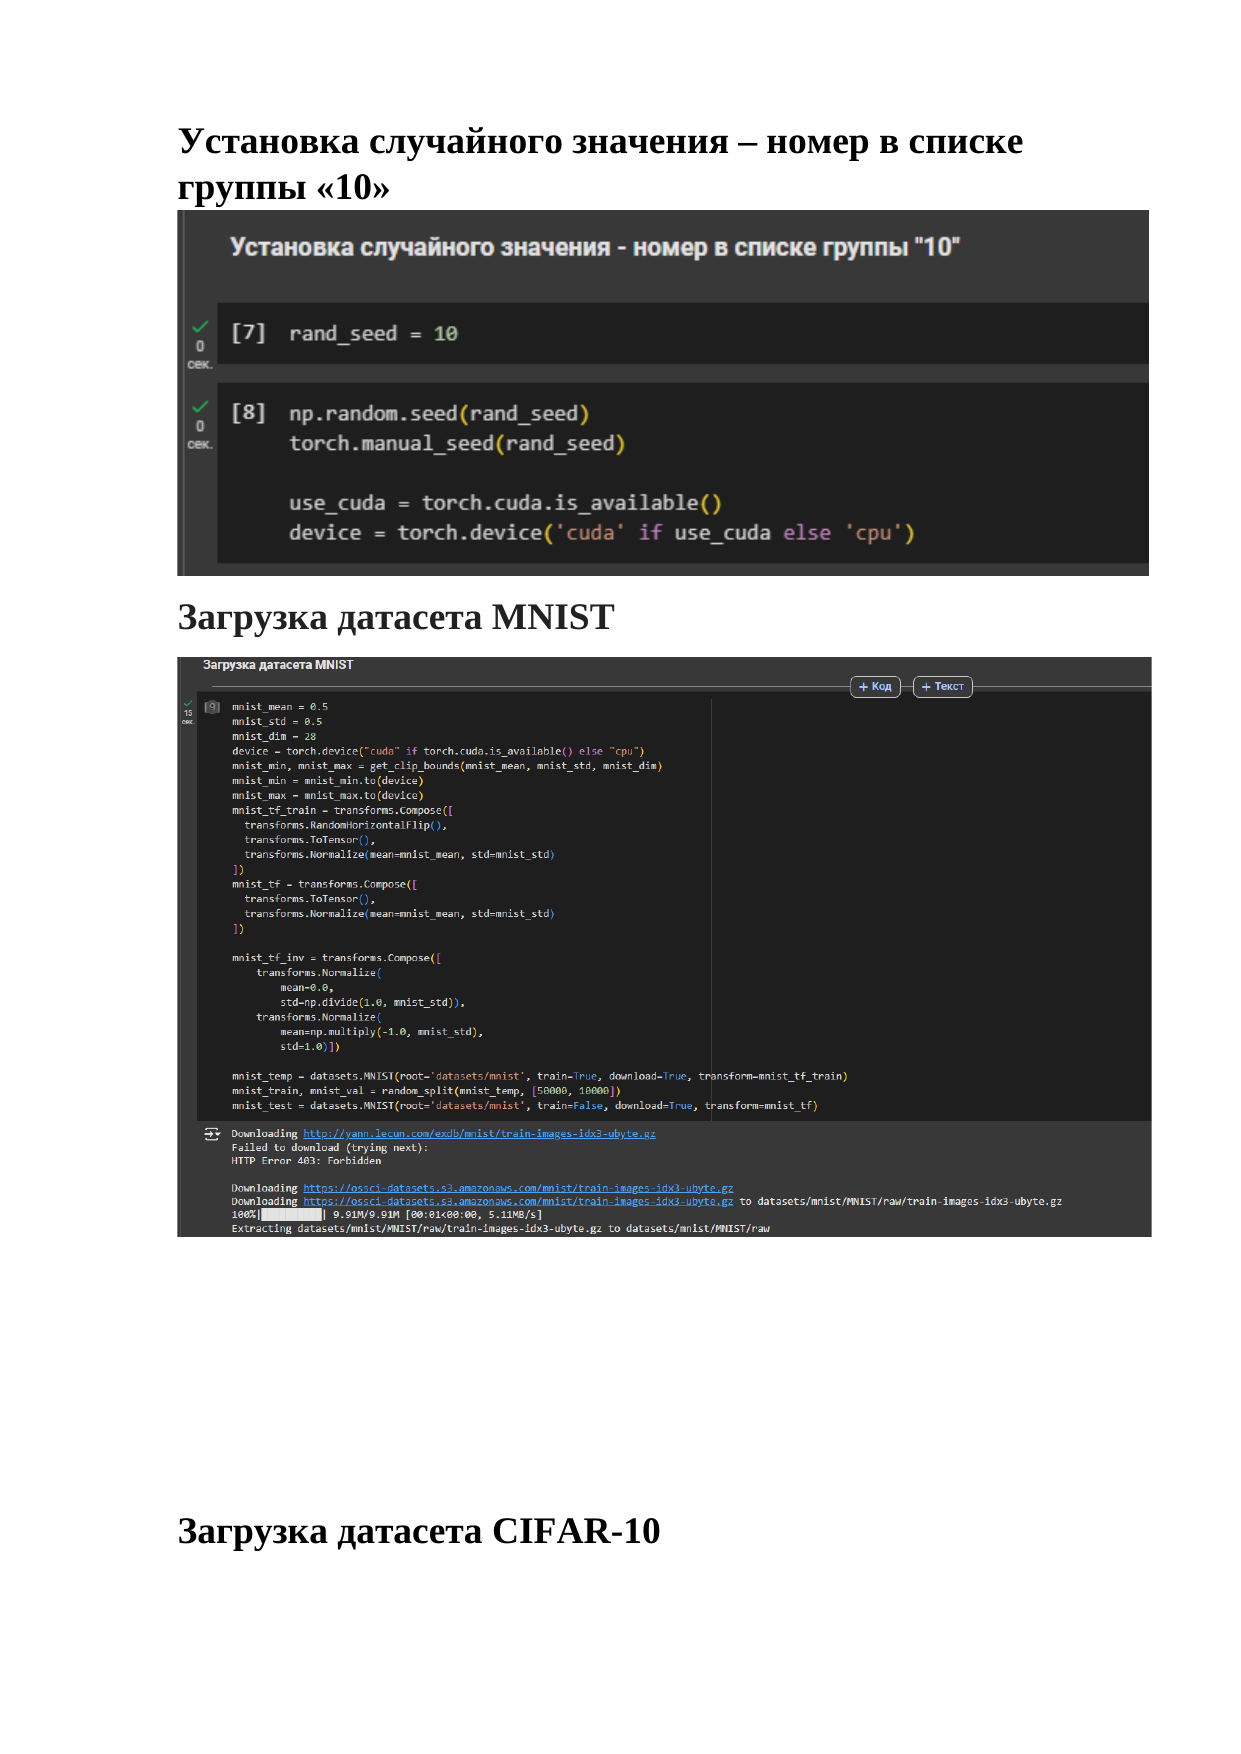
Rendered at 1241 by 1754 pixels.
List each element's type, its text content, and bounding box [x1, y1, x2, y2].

text Загрузка датасета CIFAR-10 [177, 1508, 1152, 1551]
picture [177, 210, 1149, 576]
text Загрузка датасета MNIST [177, 594, 1152, 638]
picture [177, 657, 1152, 1237]
